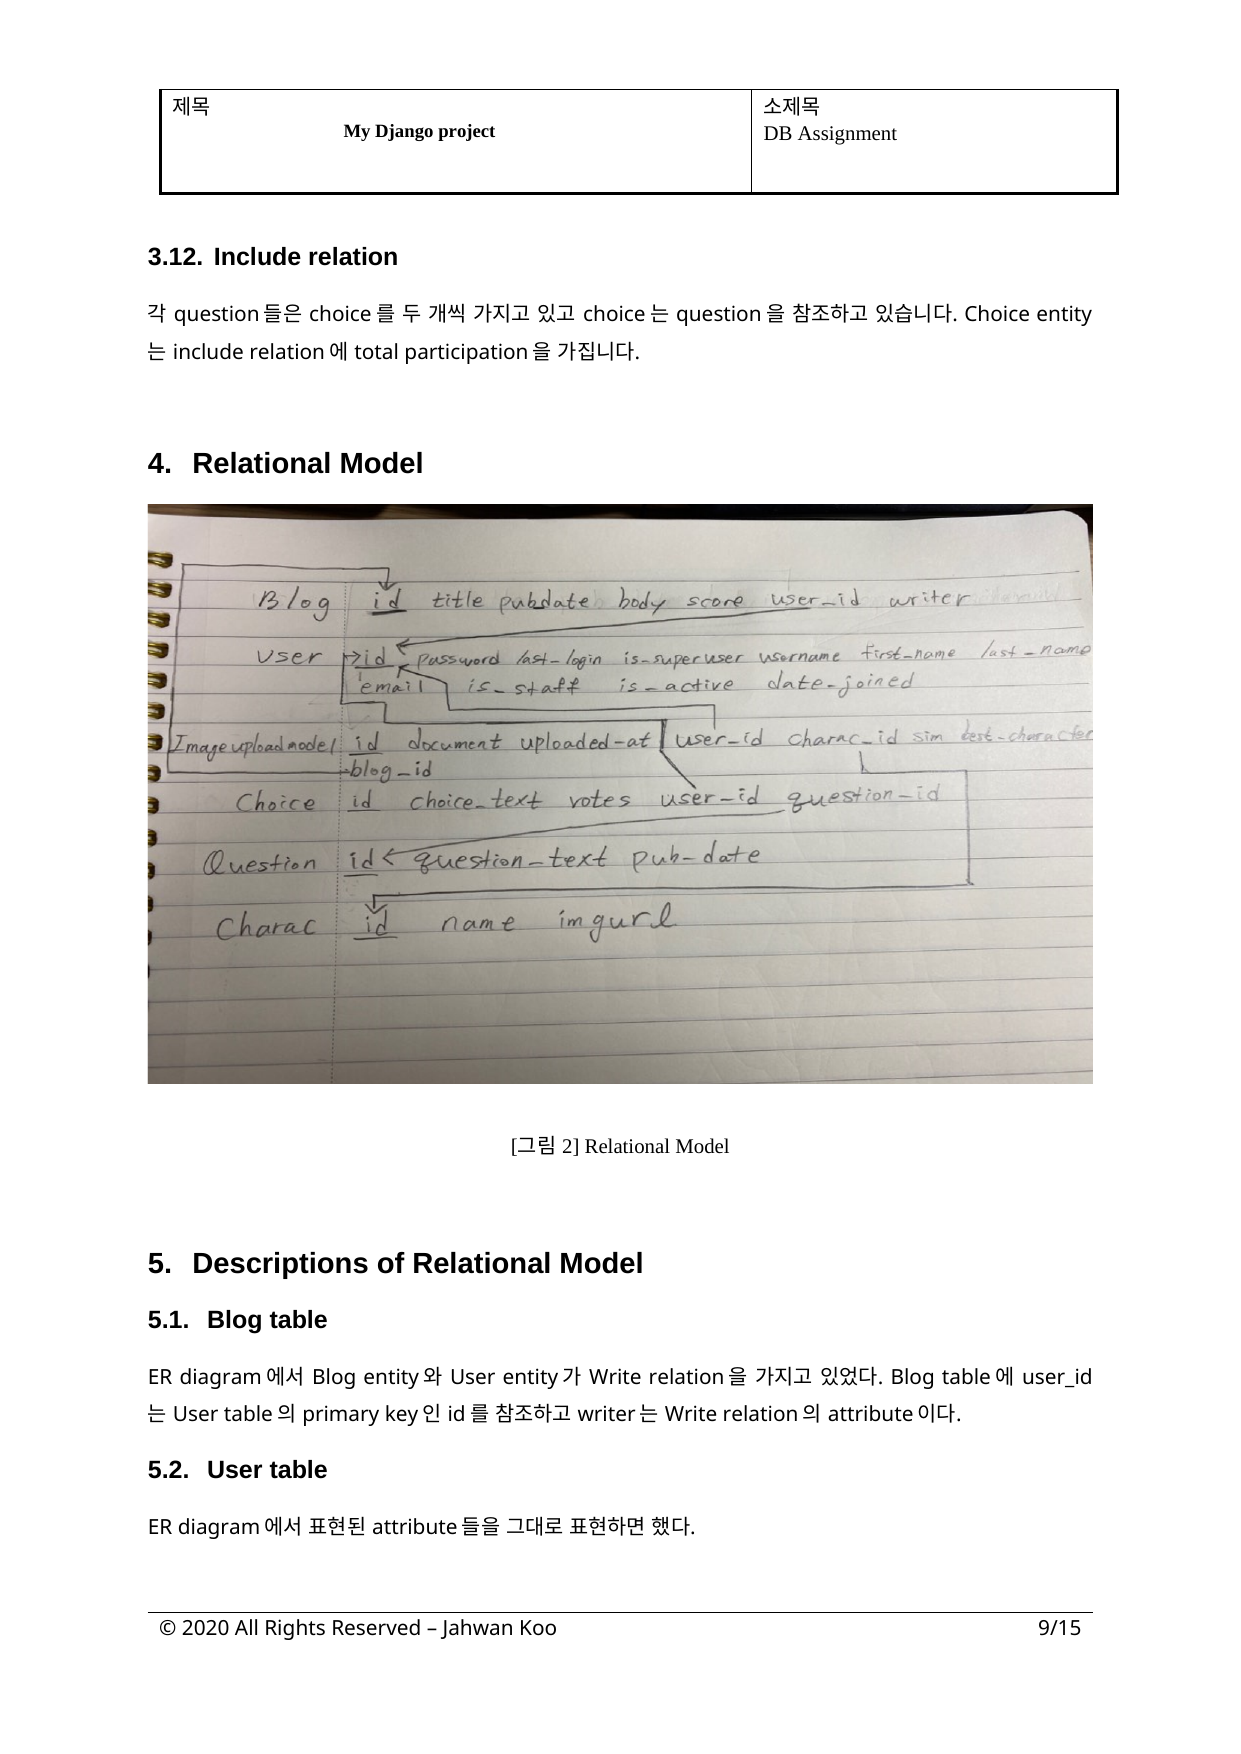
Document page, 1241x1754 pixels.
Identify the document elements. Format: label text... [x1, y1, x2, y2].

list Include relation [148, 238, 1092, 275]
text 각 question들은 choice를 두 개씩 가지고 있고 choice는 question을 참조하고 있습니다. Choice entity는 include relation에 total participation을 가집니다. [148, 294, 1092, 369]
list User table [148, 1450, 1092, 1488]
text ER diagram에서 Blog entity와 User entity가 Write relation을 가지고 있었다. Blog table에 user_id는 User table의 primary key인 id를 참조하고 writer는 Write relation의 attribute이다. [148, 1356, 1092, 1431]
list Relational Model [148, 444, 1092, 481]
picture [149, 504, 1092, 1084]
list Descriptions of Relational Model [148, 1244, 1092, 1281]
text ER diagram에서 표현된 attribute들을 그대로 표현하면 했다. [148, 1506, 1092, 1544]
list Blog table [148, 1300, 1092, 1338]
